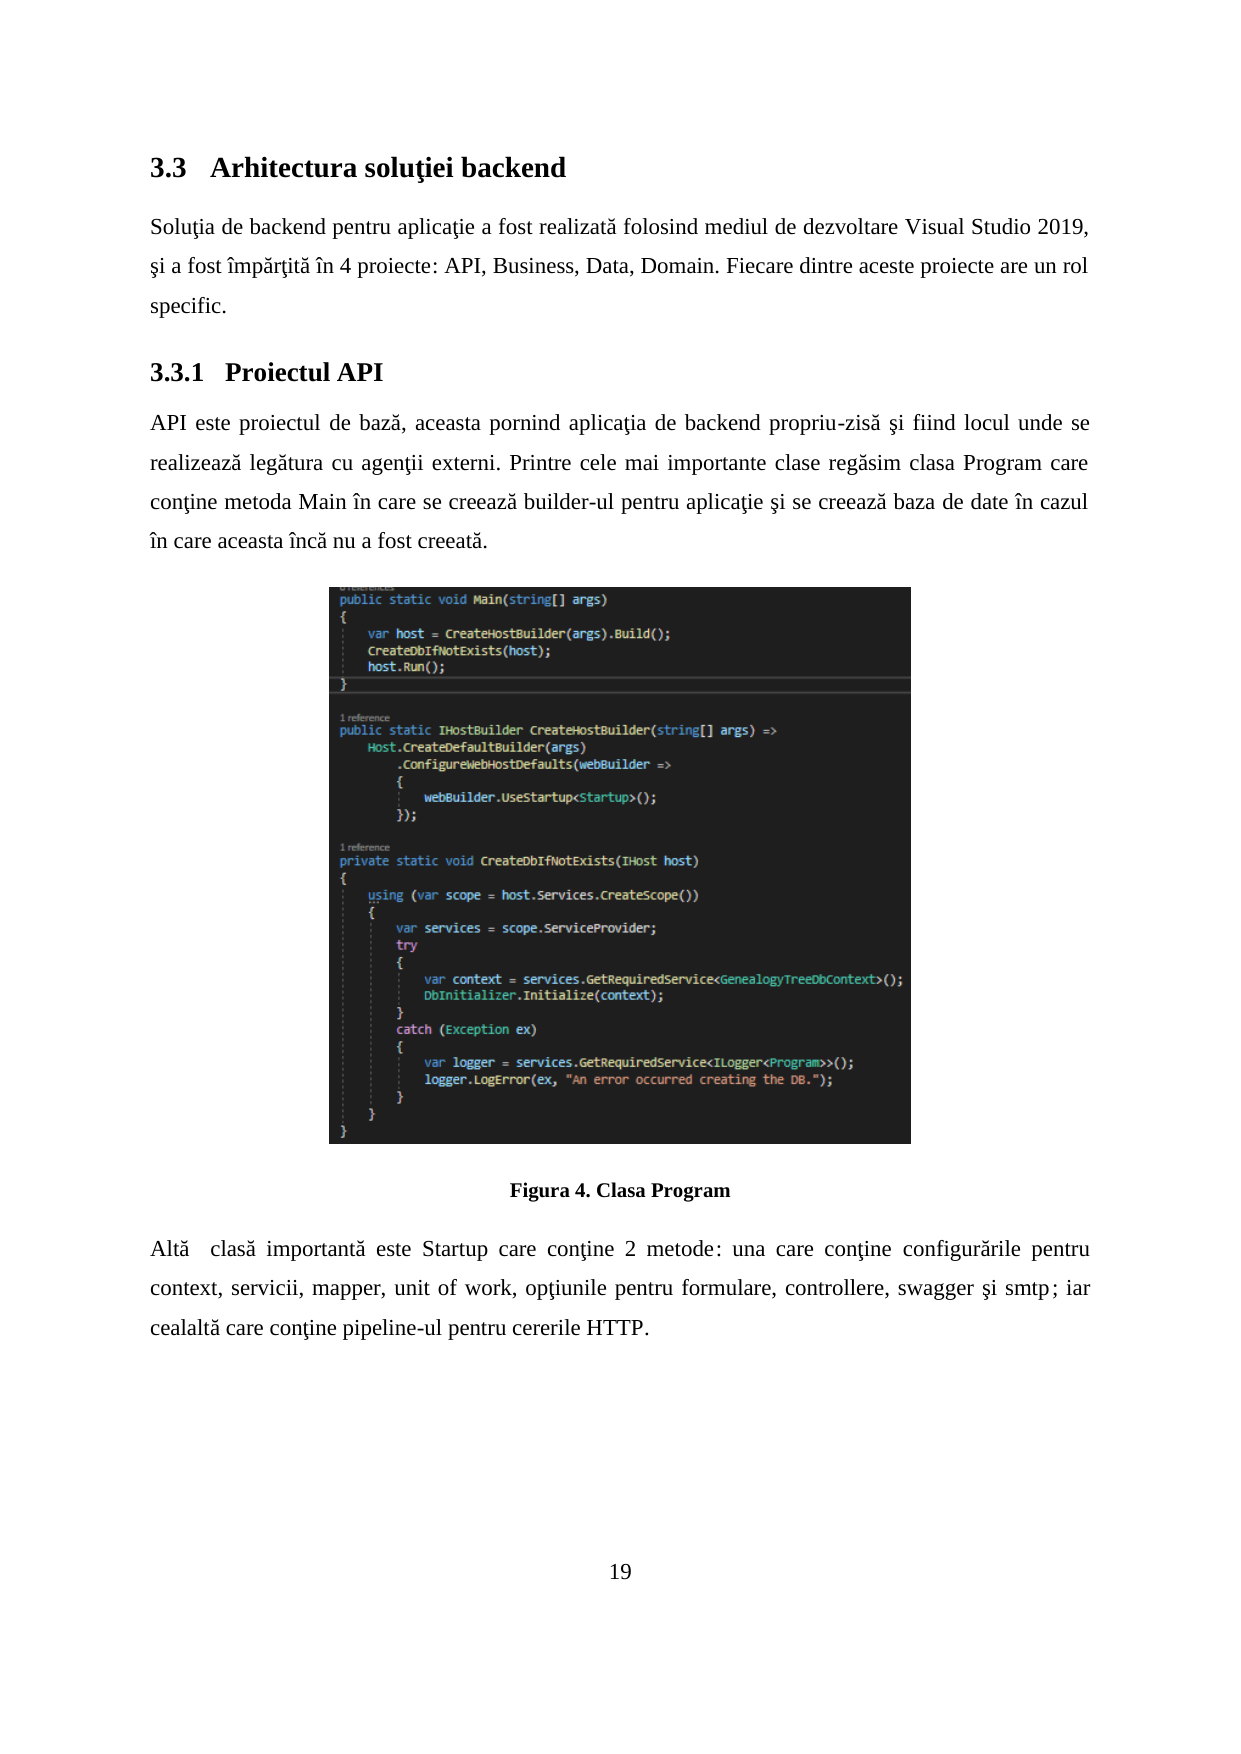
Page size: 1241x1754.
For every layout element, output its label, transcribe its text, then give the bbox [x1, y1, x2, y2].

text Soluţia de backend pentru aplicaţie a fost realizată folosind mediul de dezvoltare Visual Studio 2019, şi a fost împărţită în 4 proiecte: API, Business, Data, Domain. Fiecare dintre aceste proiecte are un rol specific. [150, 213, 1090, 318]
subtitle Arhitectura soluţiei backend [150, 150, 1090, 183]
text API este proiectul de bază, aceasta pornind aplicaţia de backend propriu-zisă şi fiind locul unde se realizează legătura cu agenţii externi. Printre cele mai importante clase regăsim clasa Program care conţine metoda Main în care se creează builder-ul pentru aplicaţie şi se creează baza de date în cazul în care aceasta încă nu a fost creeată. [150, 409, 1090, 554]
picture [329, 587, 911, 1144]
subtitle Proiectul API [150, 356, 1090, 387]
text Figura 4. Clasa Program [150, 1178, 1090, 1202]
text Altă clasă importantă este Startup care conţine 2 metode: una care conţine configurările pentru context, servicii, mapper, unit of work, opţiunile pentru formulare, controllere, swagger şi smtp; iar cealaltă care conţine pipeline-ul pentru cererile HTTP. [150, 1235, 1090, 1340]
